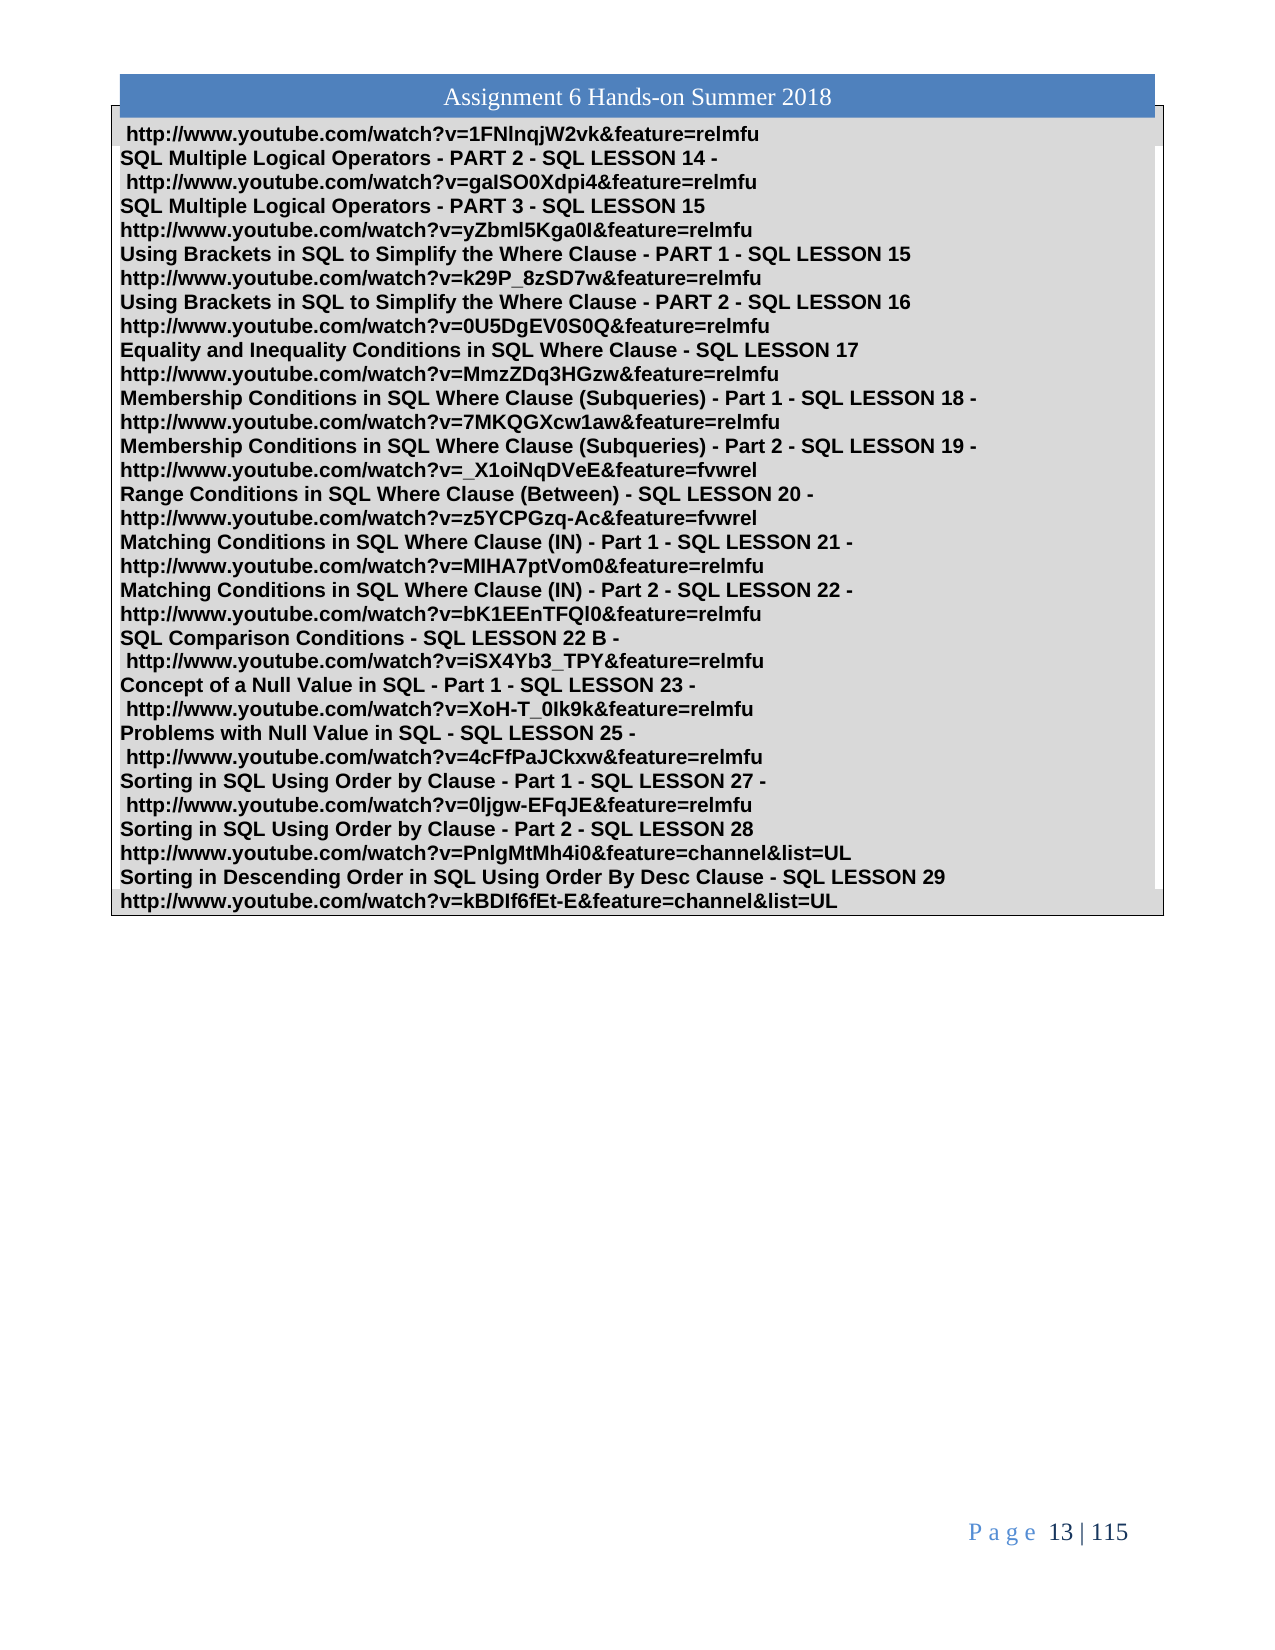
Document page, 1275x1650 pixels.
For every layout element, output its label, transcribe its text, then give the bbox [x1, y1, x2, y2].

text Matching Conditions in SQL Where Clause (IN) - Part 1 - SQL LESSON 21 - http://www.youtube.com/watch?v=MIHA7ptVom0&feature=relmfu [120, 529, 1155, 577]
text Sorting in SQL Using Order by Clause - Part 1 - SQL LESSON 27 - [120, 769, 1155, 793]
text Membership Conditions in SQL Where Clause (Subqueries) - Part 2 - SQL LESSON 19 - http://www.youtube.com/watch?v=_X1oiNqDVeE&feature=fvwrel [120, 434, 1155, 482]
text Equality and Inequality Conditions in SQL Where Clause - SQL LESSON 17 [120, 338, 1155, 362]
text http://www.youtube.com/watch?v=XoH-T_0Ik9k&feature=relmfu [120, 697, 1155, 721]
text http://www.youtube.com/watch?v=kBDIf6fEt-E&feature=channel&list=UL [112, 886, 1163, 915]
text Using Brackets in SQL to Simplify the Where Clause - PART 1 - SQL LESSON 15 [120, 242, 1155, 266]
text Problems with Null Value in SQL - SQL LESSON 25 - [120, 721, 1155, 745]
text Membership Conditions in SQL Where Clause (Subqueries) - Part 1 - SQL LESSON 18 - [120, 386, 1155, 410]
text http://www.youtube.com/watch?v=k29P_8zSD7w&feature=relmfu [120, 266, 1155, 290]
text http://www.youtube.com/watch?v=1FNlnqjW2vk&feature=relmfu [112, 106, 1163, 146]
text http://www.youtube.com/watch?v=iSX4Yb3_TPY&feature=relmfu [120, 649, 1155, 673]
text http://www.youtube.com/watch?v=bK1EEnTFQl0&feature=relmfu [120, 601, 1155, 625]
text Concept of a Null Value in SQL - Part 1 - SQL LESSON 23 - [120, 673, 1155, 697]
text SQL Multiple Logical Operators - PART 3 - SQL LESSON 15 [120, 194, 1155, 218]
text http://www.youtube.com/watch?v=4cFfPaJCkxw&feature=relmfu [120, 745, 1155, 769]
text Using Brackets in SQL to Simplify the Where Clause - PART 2 - SQL LESSON 16 [120, 290, 1155, 314]
text Matching Conditions in SQL Where Clause (IN) - Part 2 - SQL LESSON 22 - [120, 577, 1155, 601]
text http://www.youtube.com/watch?v=0U5DgEV0S0Q&feature=relmfu [120, 314, 1155, 338]
text Range Conditions in SQL Where Clause (Between) - SQL LESSON 20 - [120, 482, 1155, 506]
text Sorting in Descending Order in SQL Using Order By Desc Clause - SQL LESSON 29 [120, 865, 1155, 886]
text http://www.youtube.com/watch?v=0ljgw-EFqJE&feature=relmfu [120, 793, 1155, 817]
text http://www.youtube.com/watch?v=gaISO0Xdpi4&feature=relmfu [120, 170, 1155, 194]
text Sorting in SQL Using Order by Clause - Part 2 - SQL LESSON 28 [120, 817, 1155, 841]
text http://www.youtube.com/watch?v=7MKQGXcw1aw&feature=relmfu [120, 410, 1155, 434]
text SQL Multiple Logical Operators - PART 2 - SQL LESSON 14 - [120, 146, 1155, 170]
text SQL Comparison Conditions - SQL LESSON 22 B - [120, 625, 1155, 649]
text http://www.youtube.com/watch?v=z5YCPGzq-Ac&feature=fvwrel [120, 506, 1155, 529]
text http://www.youtube.com/watch?v=yZbml5Kga0I&feature=relmfu [120, 218, 1155, 242]
text http://www.youtube.com/watch?v=PnlgMtMh4i0&feature=channel&list=UL [120, 841, 1155, 865]
text http://www.youtube.com/watch?v=MmzZDq3HGzw&feature=relmfu [120, 362, 1155, 386]
